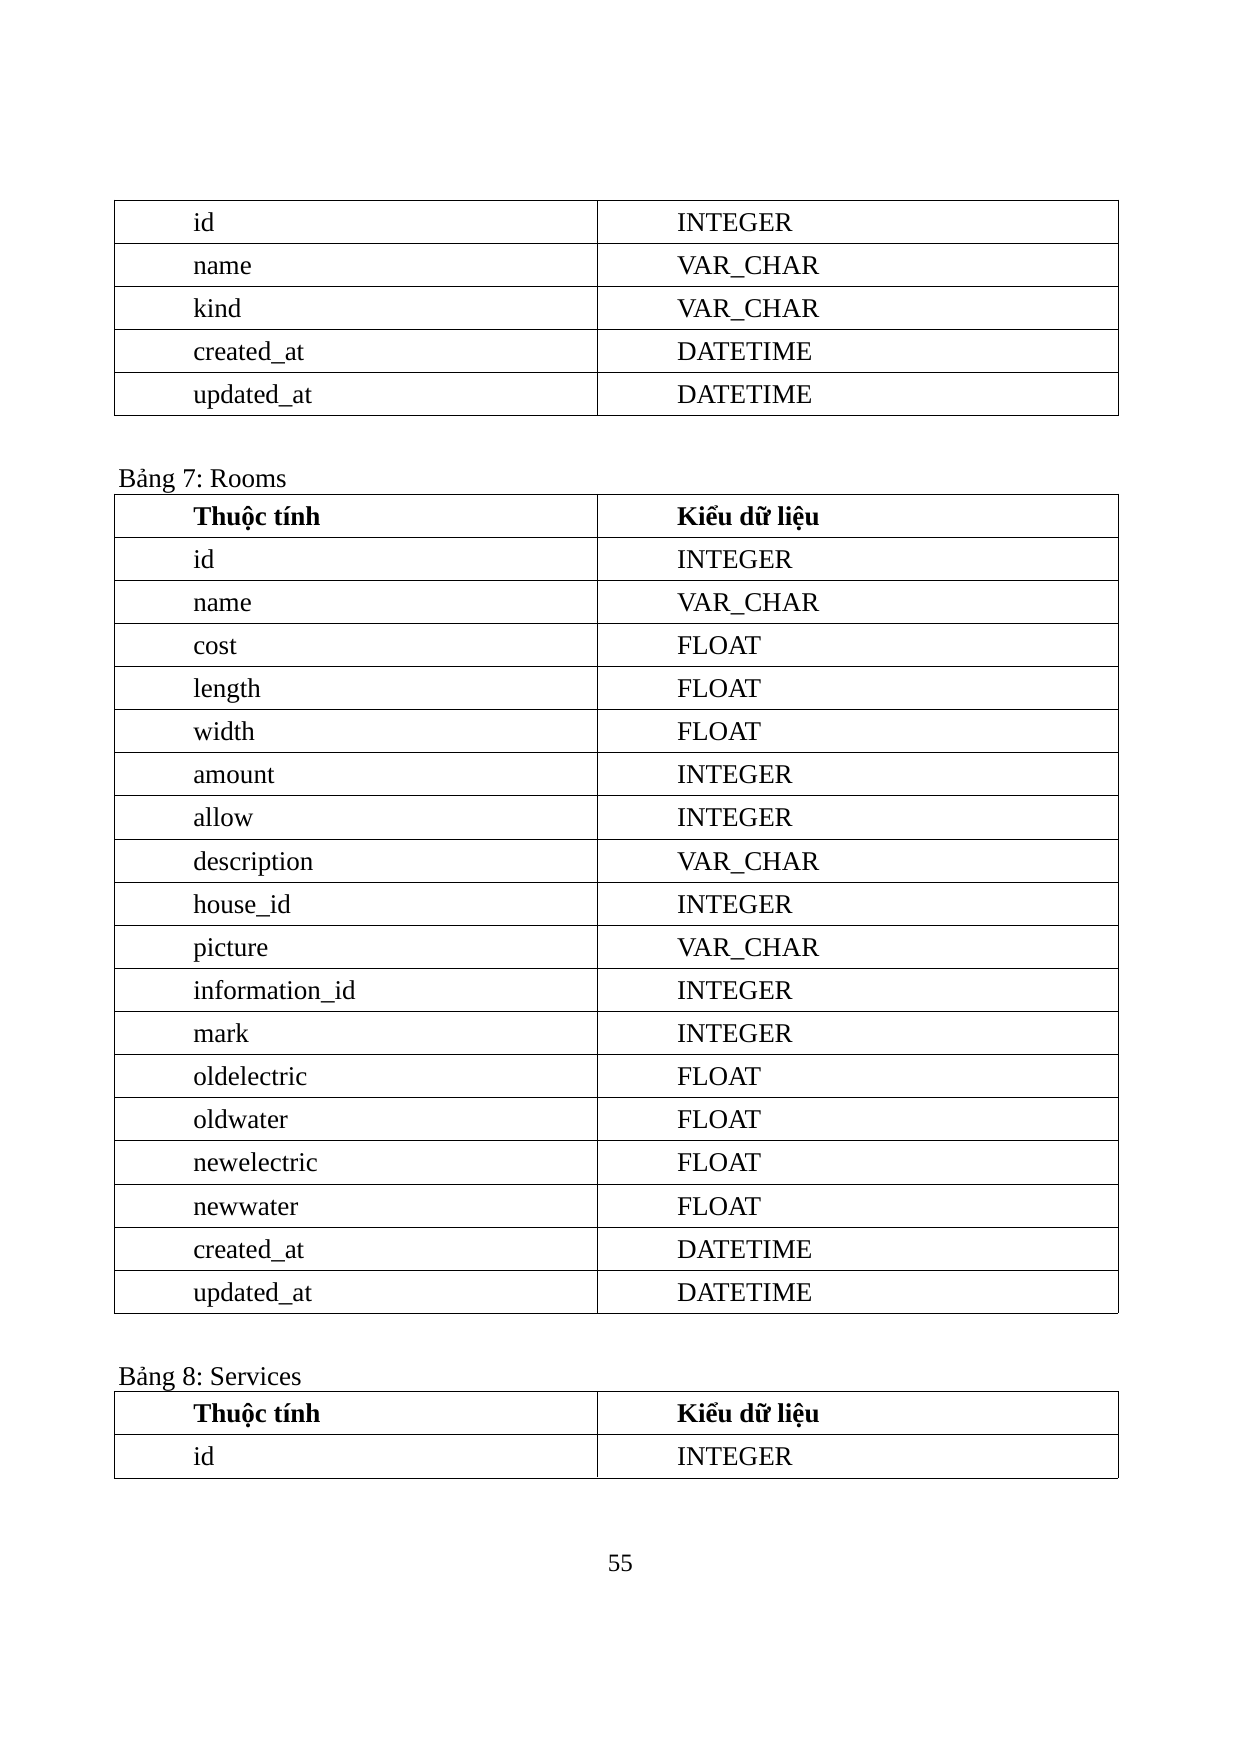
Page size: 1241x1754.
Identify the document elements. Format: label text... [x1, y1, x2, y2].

table_header Thuộc tính [115, 1392, 597, 1434]
table_cell name [115, 581, 597, 623]
table_header Kiểu dữ liệu [598, 495, 1118, 537]
table_cell description [115, 840, 597, 882]
table_cell INTEGER [598, 753, 1118, 795]
table_cell VAR_CHAR [598, 926, 1118, 968]
table_cell allow [115, 796, 597, 838]
table_cell width [115, 710, 597, 752]
text Bảng 8: Services [118, 1360, 1122, 1391]
table_cell VAR_CHAR [598, 287, 1118, 329]
table_cell length [115, 667, 597, 709]
table_cell VAR_CHAR [598, 581, 1118, 623]
table_cell mark [115, 1012, 597, 1054]
table_cell INTEGER [598, 1012, 1118, 1054]
table_cell updated_at [115, 1271, 597, 1313]
table_cell INTEGER [598, 883, 1118, 925]
table_cell FLOAT [598, 1141, 1118, 1183]
table_cell newelectric [115, 1141, 597, 1183]
table_cell created_at [115, 1228, 597, 1270]
table_header Kiểu dữ liệu [598, 1392, 1118, 1434]
table_cell FLOAT [598, 1185, 1118, 1227]
table_cell DATETIME [598, 1271, 1118, 1313]
table_cell newwater [115, 1185, 597, 1227]
table_cell kind [115, 287, 597, 329]
table_cell DATETIME [598, 373, 1118, 415]
table_cell updated_at [115, 373, 597, 415]
table_cell FLOAT [598, 667, 1118, 709]
table_cell FLOAT [598, 624, 1118, 666]
table_cell id [115, 1435, 597, 1477]
table_cell name [115, 244, 597, 286]
table_cell created_at [115, 330, 597, 372]
table_cell FLOAT [598, 710, 1118, 752]
table_cell VAR_CHAR [598, 244, 1118, 286]
table_cell INTEGER [598, 538, 1118, 580]
table_cell INTEGER [598, 969, 1118, 1011]
table_cell FLOAT [598, 1055, 1118, 1097]
table_header Thuộc tính [115, 495, 597, 537]
table_cell information_id [115, 969, 597, 1011]
table_cell id [115, 538, 597, 580]
table_cell VAR_CHAR [598, 840, 1118, 882]
table_cell DATETIME [598, 330, 1118, 372]
table_cell oldwater [115, 1098, 597, 1140]
table_cell id [115, 201, 597, 243]
table_cell DATETIME [598, 1228, 1118, 1270]
table_cell FLOAT [598, 1098, 1118, 1140]
table_cell INTEGER [598, 1435, 1118, 1477]
table_cell cost [115, 624, 597, 666]
table_cell house_id [115, 883, 597, 925]
table_cell amount [115, 753, 597, 795]
text Bảng 7: Rooms [118, 462, 1122, 493]
table_cell picture [115, 926, 597, 968]
table_cell INTEGER [598, 201, 1118, 243]
table_cell oldelectric [115, 1055, 597, 1097]
table_cell INTEGER [598, 796, 1118, 838]
